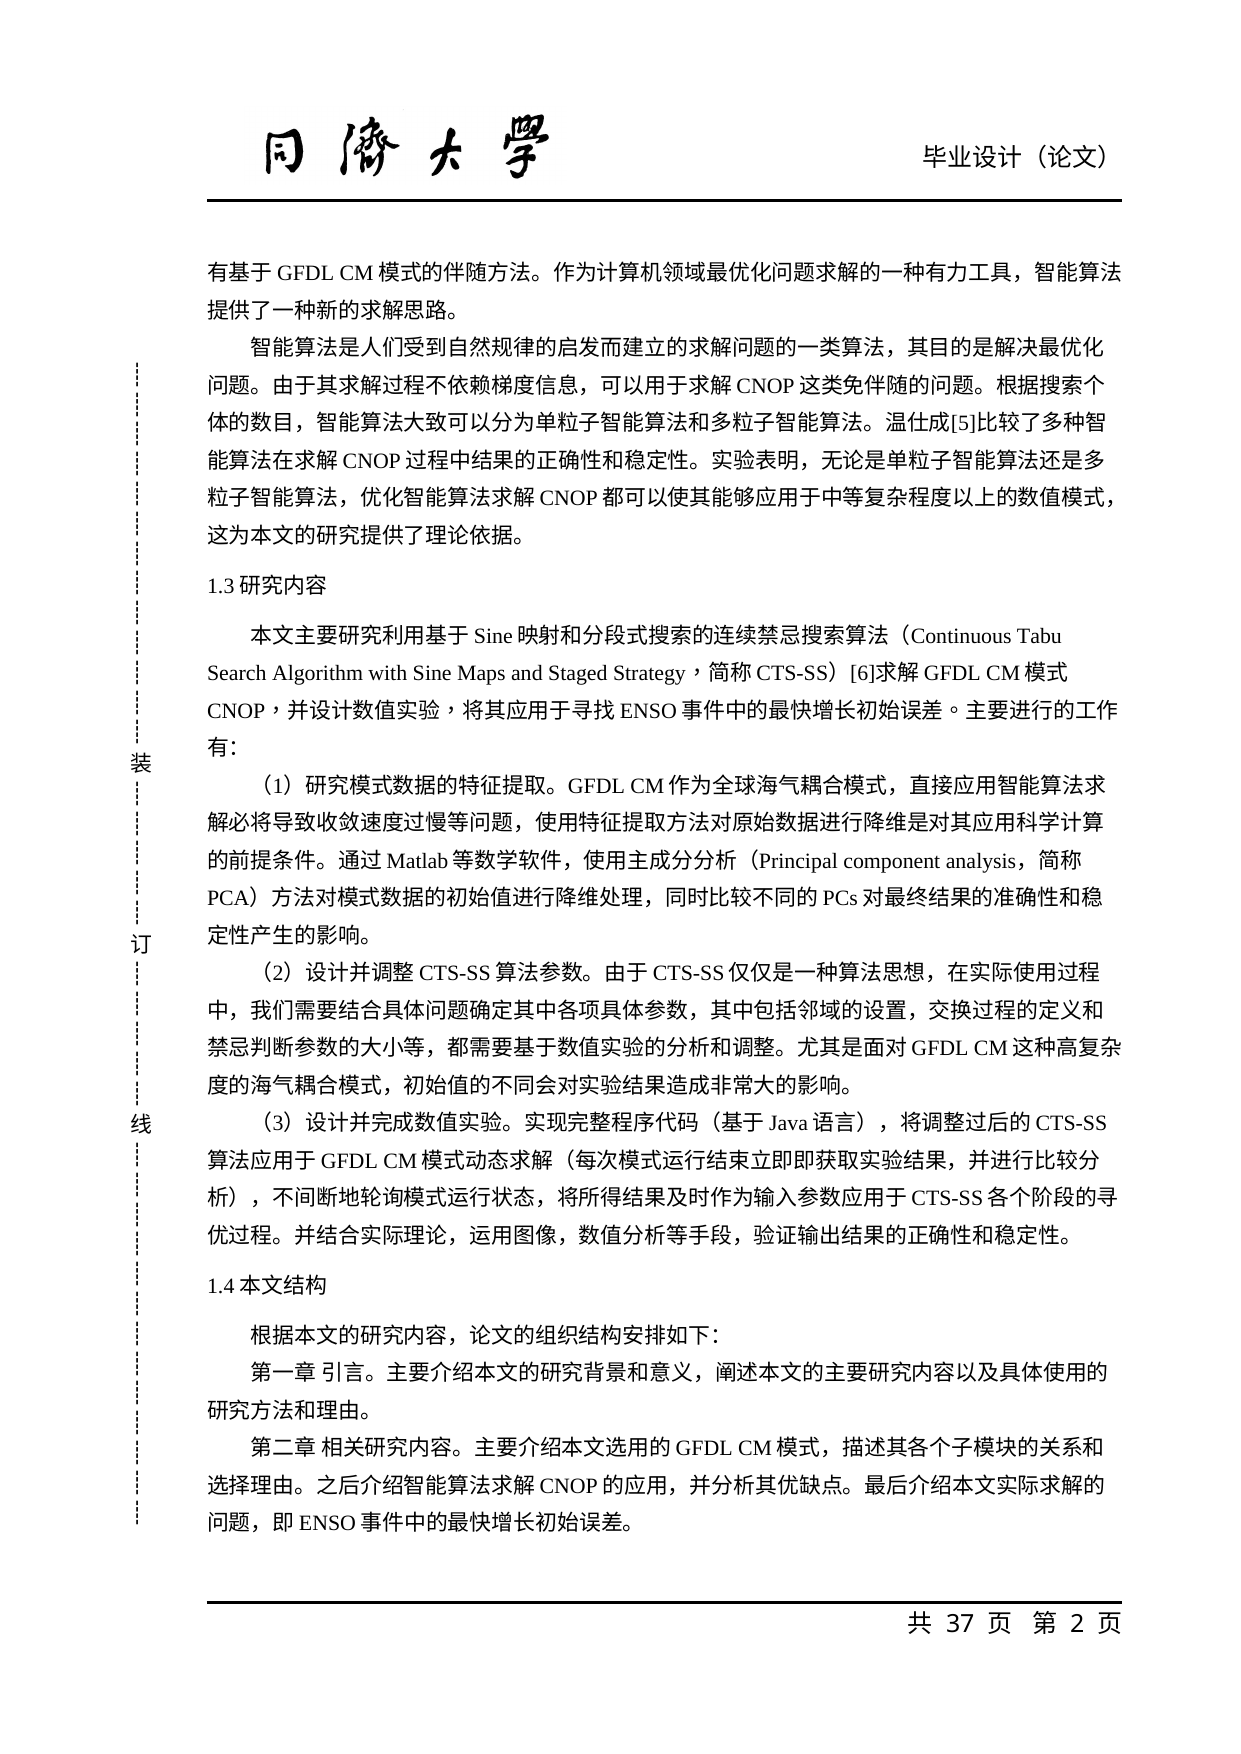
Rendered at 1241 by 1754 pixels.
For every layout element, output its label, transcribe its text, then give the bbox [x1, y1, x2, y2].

text （1）研究模式数据的特征提取。GFDL CM作为全球海气耦合模式，直接应用智能算法求解必将导致收敛速度过慢等问题，使用特征提取方法对原始数据进行降维是对其应用科学计算的前提条件。通过Matlab等数学软件，使用主成分分析（Principal component analysis，简称PCA）方法对模式数据的初始值进行降维处理，同时比较不同的PCs对最终结果的准确性和稳定性产生的影响。 [207, 763, 1122, 951]
picture [244, 106, 567, 185]
text 第二章 相关研究内容。主要介绍本文选用的GFDL CM模式，描述其各个子模块的关系和选择理由。之后介绍智能算法求解CNOP的应用，并分析其优缺点。最后介绍本文实际求解的问题，即ENSO事件中的最快增长初始误差。 [207, 1426, 1122, 1538]
text 第一章 引言。主要介绍本文的研究背景和意义，阐述本文的主要研究内容以及具体使用的研究方法和理由。 [207, 1351, 1122, 1426]
text 本文主要研究利用基于Sine映射和分段式搜索的连续禁忌搜索算法（Continuous Tabu Search Algorithm with Sine Maps and Staged Strategy，简称CTS-SS）[6]求解GFDL CM模式CNOP，并设计数值实验，将其应用于寻找ENSO事件中的最快增长初始误差。主要进行的工作有： [207, 613, 1122, 763]
subtitle 1.4 本文结构 [207, 1263, 1122, 1301]
text 智能算法是人们受到自然规律的启发而建立的求解问题的一类算法，其目的是解决最优化问题。由于其求解过程不依赖梯度信息，可以用于求解CNOP这类免伴随的问题。根据搜索个体的数目，智能算法大致可以分为单粒子智能算法和多粒子智能算法。温仕成[5]比较了多种智能算法在求解CNOP过程中结果的正确性和稳定性。实验表明，无论是单粒子智能算法还是多粒子智能算法，优化智能算法求解CNOP都可以使其能够应用于中等复杂程度以上的数值模式，这为本文的研究提供了理论依据。 [207, 326, 1122, 551]
text 根据本文的研究内容，论文的组织结构安排如下： [207, 1313, 1122, 1351]
subtitle 1.3 研究内容 [207, 563, 1122, 601]
text （3）设计并完成数值实验。实现完整程序代码（基于Java语言），将调整过后的CTS-SS算法应用于GFDL CM模式动态求解（每次模式运行结束立即即获取实验结果，并进行比较分析），不间断地轮询模式运行状态，将所得结果及时作为输入参数应用于CTS-SS各个阶段的寻优过程。并结合实际理论，运用图像，数值分析等手段，验证输出结果的正确性和稳定性。 [207, 1101, 1122, 1251]
text （2）设计并调整CTS-SS算法参数。由于CTS-SS仅仅是一种算法思想，在实际使用过程中，我们需要结合具体问题确定其中各项具体参数，其中包括邻域的设置，交换过程的定义和禁忌判断参数的大小等，都需要基于数值实验的分析和调整。尤其是面对GFDL CM这种高复杂度的海气耦合模式，初始值的不同会对实验结果造成非常大的影响。 [207, 951, 1122, 1101]
